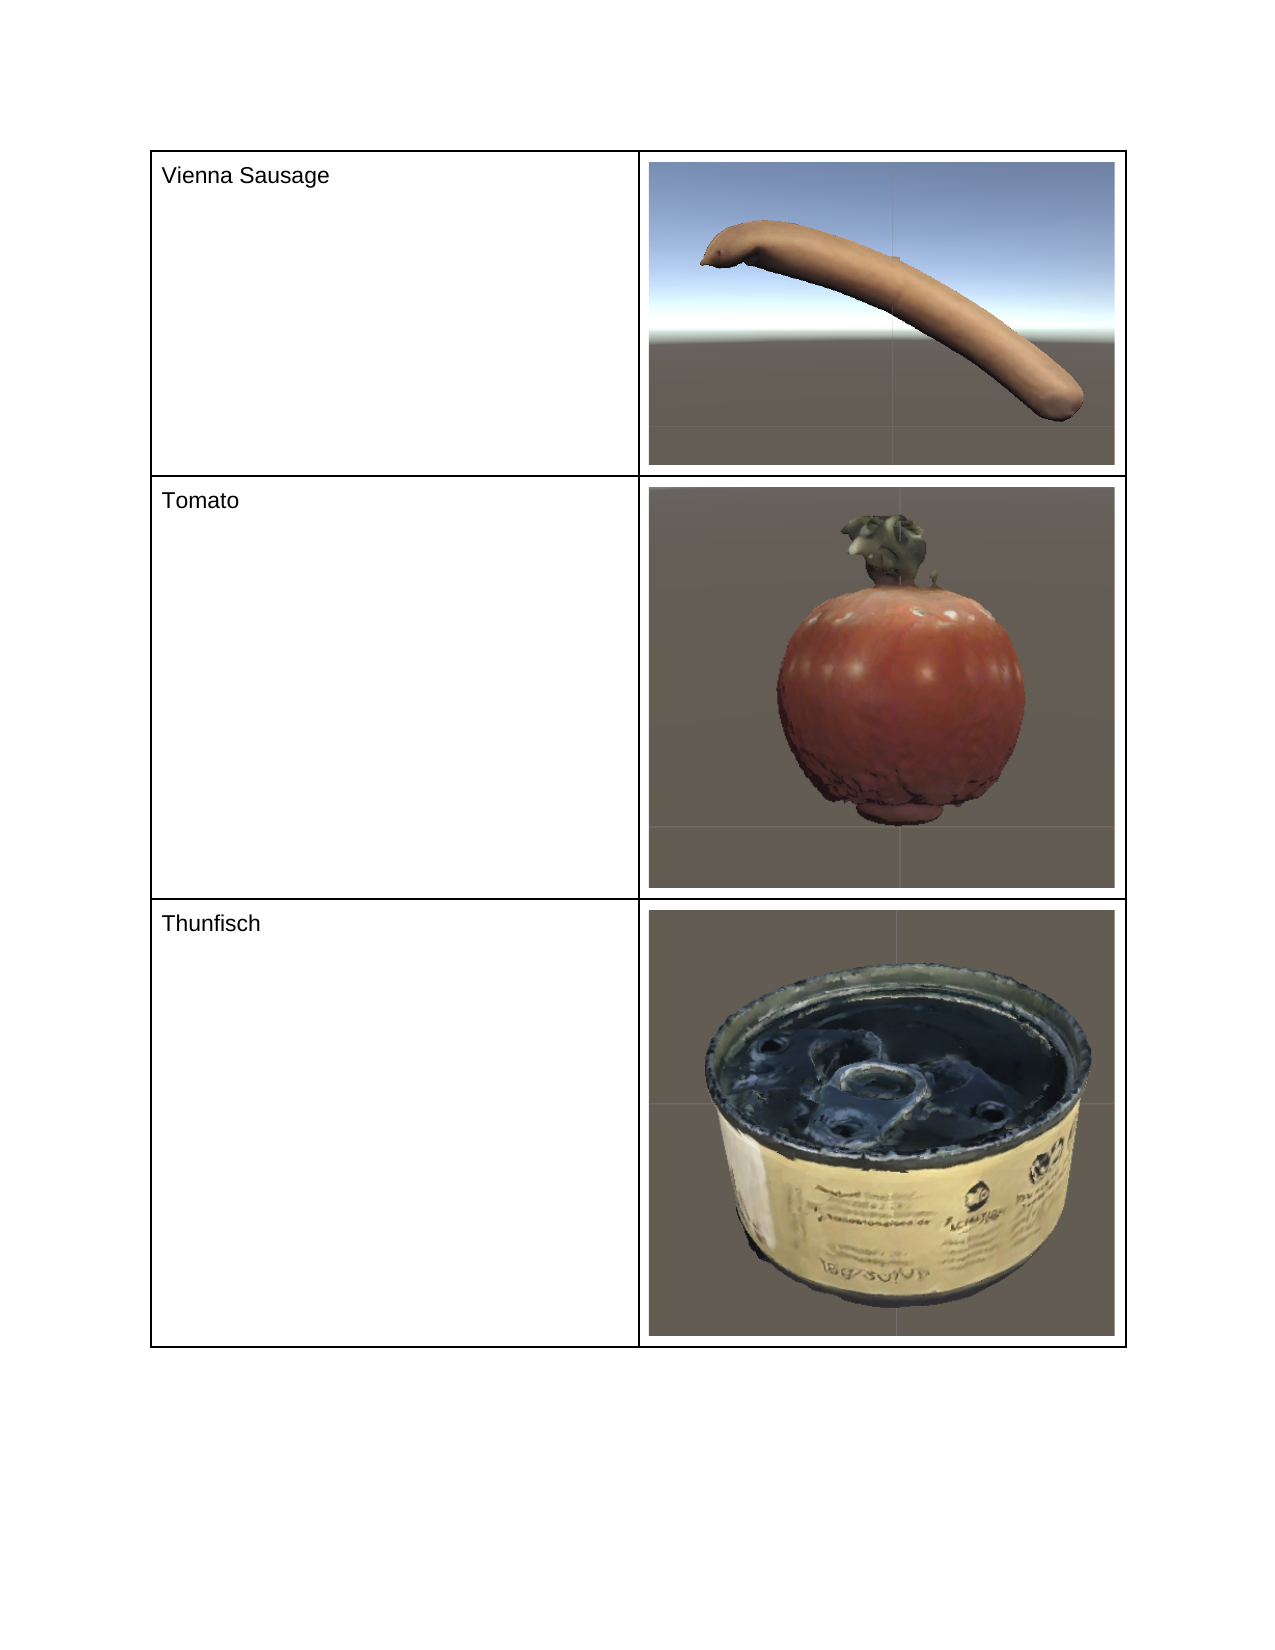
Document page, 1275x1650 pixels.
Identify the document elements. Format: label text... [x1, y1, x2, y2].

picture [648, 487, 1115, 888]
picture [648, 162, 1115, 465]
table_cell Vienna Sausage [152, 152, 638, 475]
table_cell [640, 477, 1125, 898]
picture [648, 910, 1115, 1336]
table_cell Thunfisch [152, 900, 638, 1346]
table_cell Tomato [152, 477, 638, 898]
table_cell [640, 152, 1125, 475]
table_cell [640, 900, 1125, 1346]
